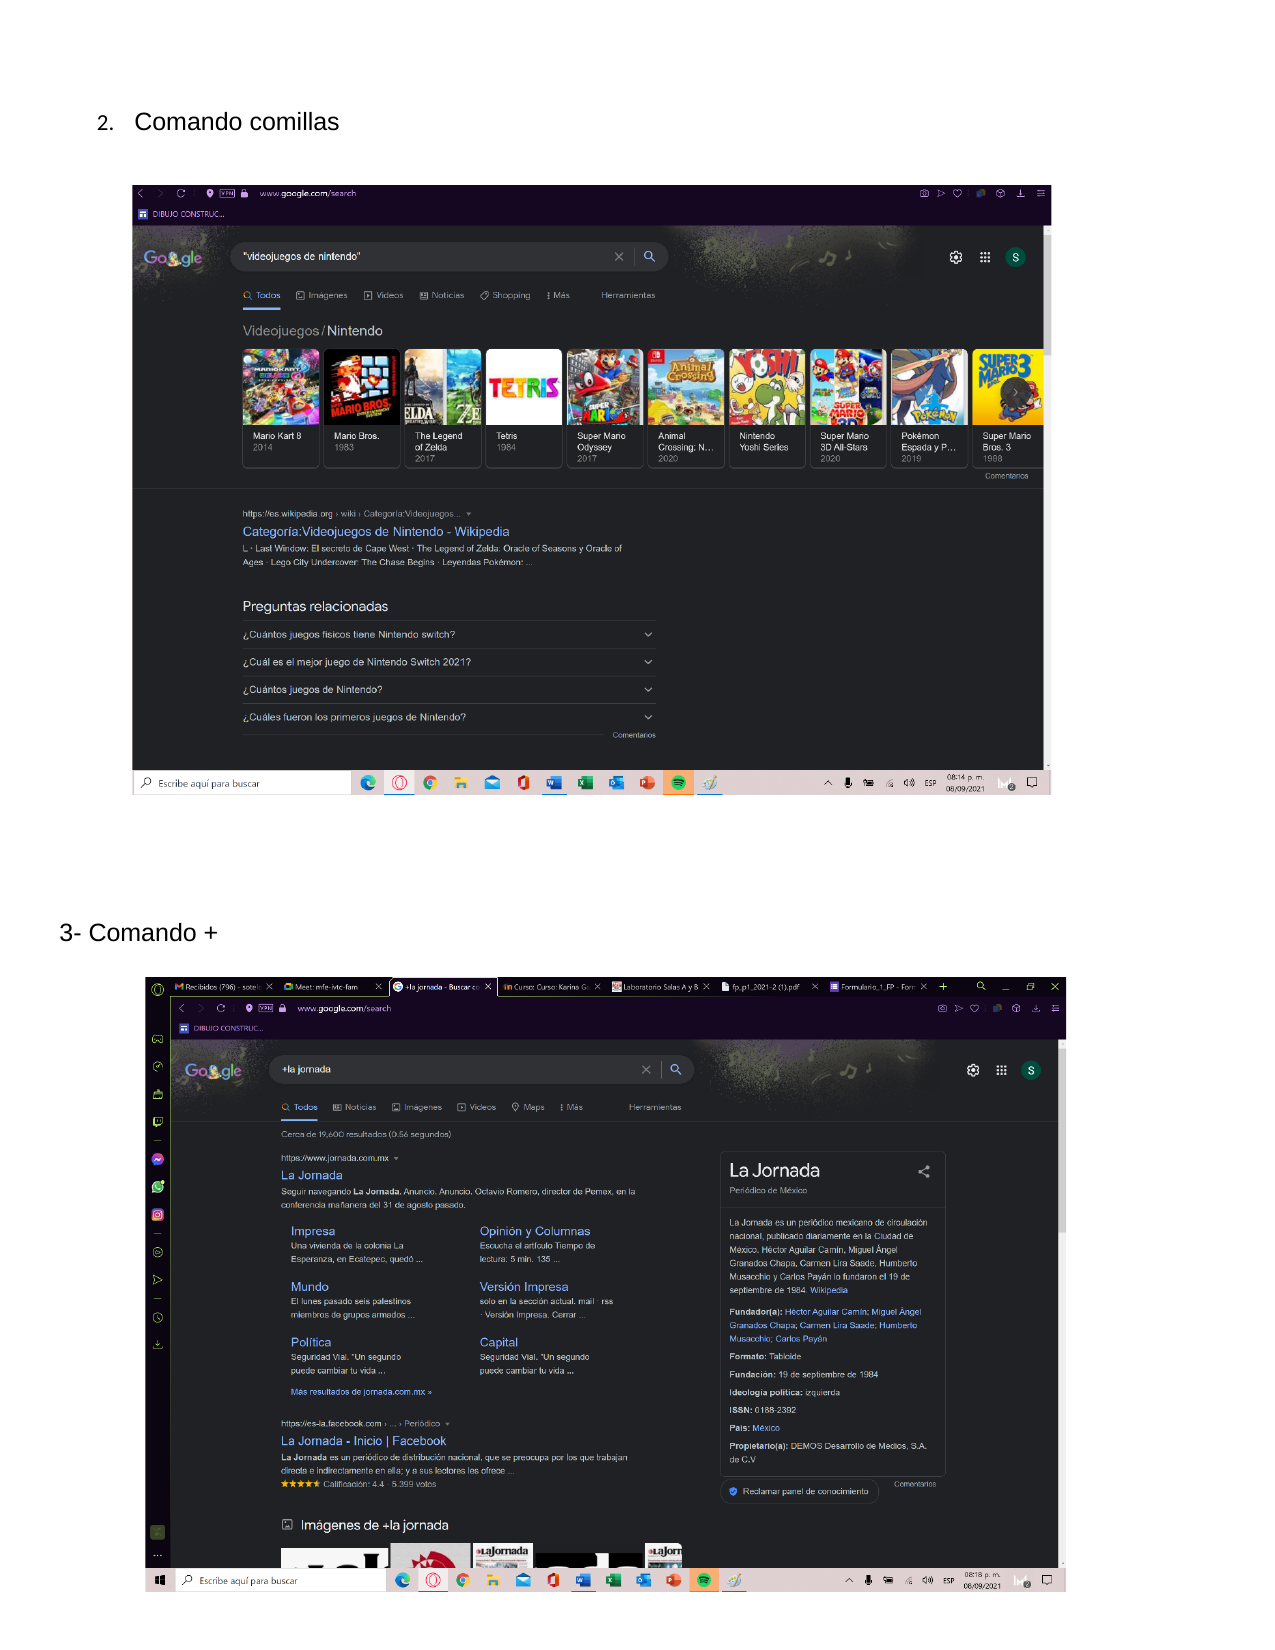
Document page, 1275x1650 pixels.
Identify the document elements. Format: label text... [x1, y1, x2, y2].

picture [132, 185, 1052, 795]
text 3- Comando + [59, 918, 1216, 947]
list Comando comillas [97, 107, 1216, 136]
picture [145, 977, 1067, 1592]
